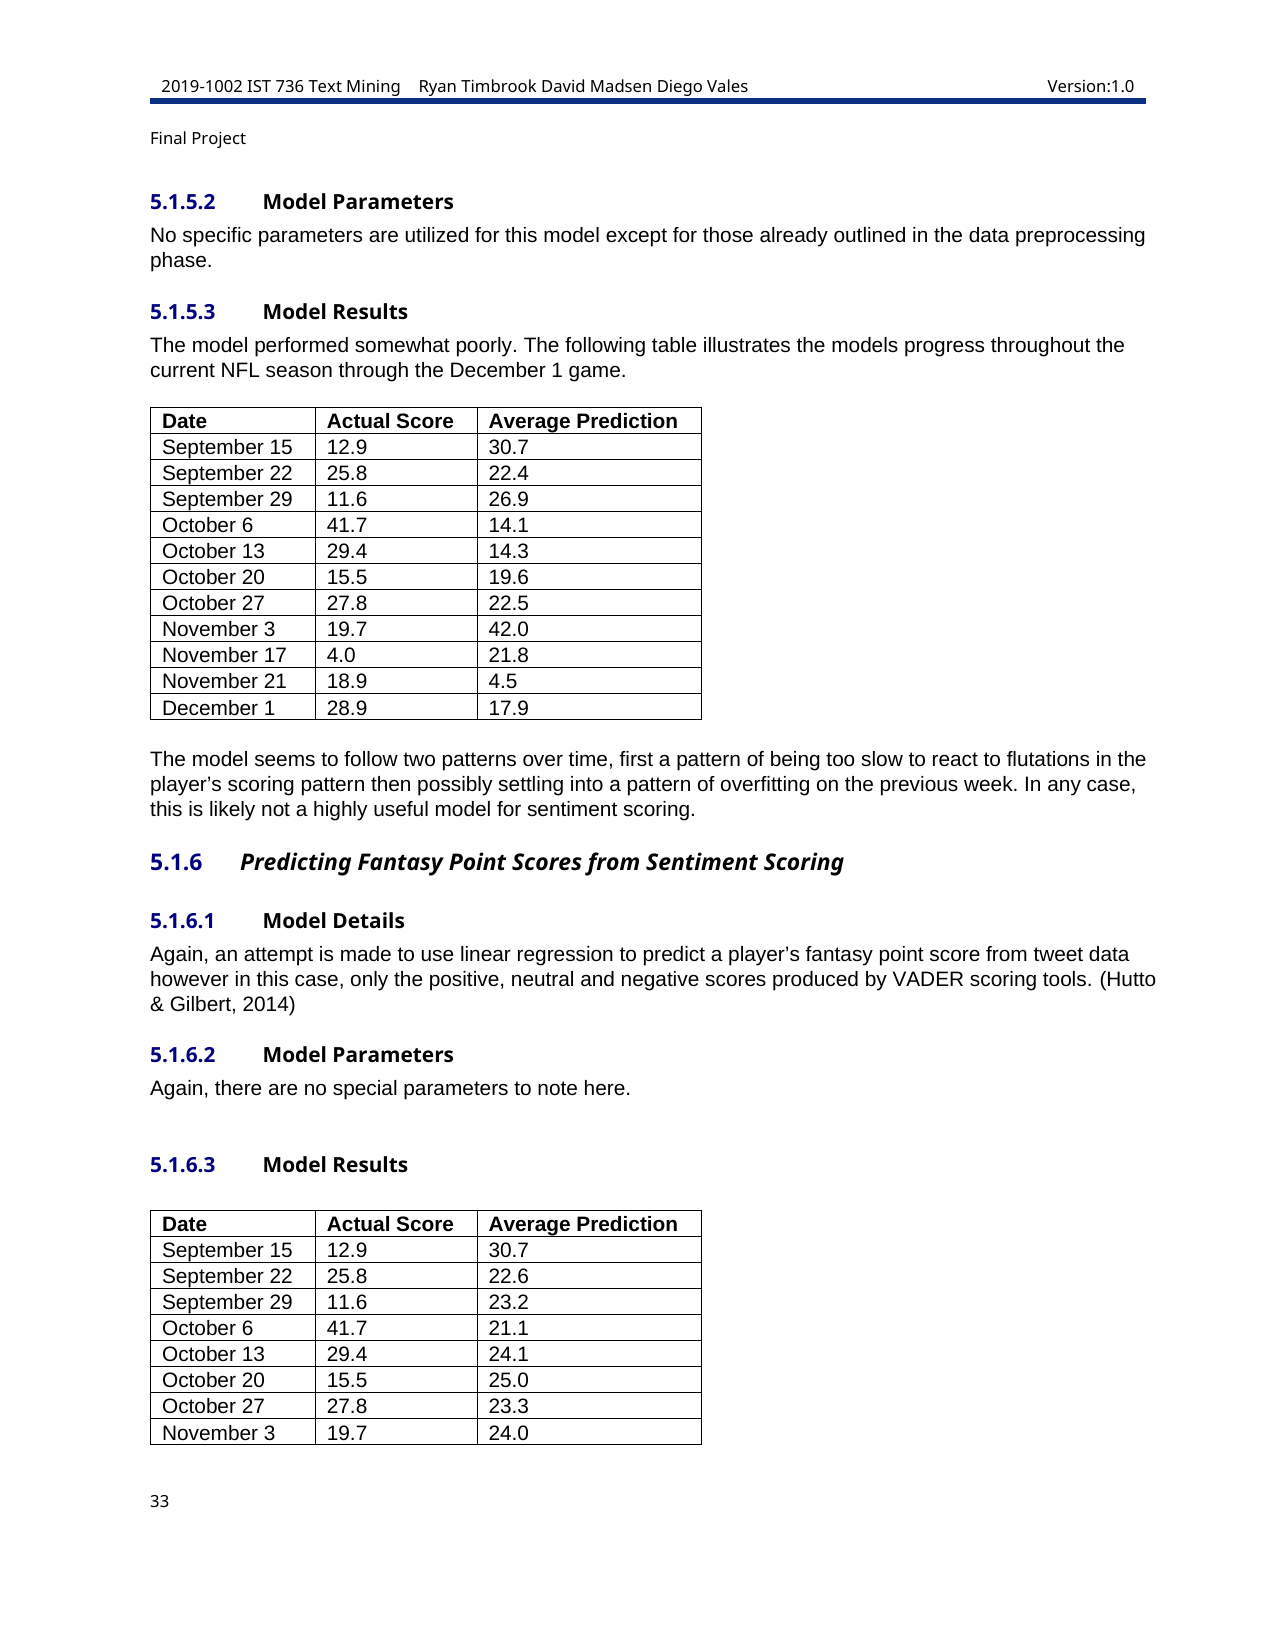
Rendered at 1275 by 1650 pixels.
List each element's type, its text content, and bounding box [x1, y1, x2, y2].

text No specific parameters are utilized for this model except for those already outlined in the data preprocessing phase. [150, 222, 1162, 272]
subtitle Model Results [150, 297, 1162, 326]
table_cell 23.2 [478, 1289, 701, 1314]
text Again, there are no special parameters to note here. [150, 1075, 1162, 1100]
table_cell 24.1 [478, 1341, 701, 1366]
table_cell 19.6 [478, 564, 701, 589]
subtitle Predicting Fantasy Point Scores from Sentiment Scoring [150, 845, 1162, 877]
table_cell 42.0 [478, 616, 701, 641]
table_cell 11.6 [316, 1289, 477, 1314]
table_cell 25.8 [316, 460, 477, 485]
table_cell November 3 [151, 1419, 315, 1444]
table_cell October 13 [151, 1341, 315, 1366]
table_header Actual Score [316, 408, 477, 433]
table_cell 22.4 [478, 460, 701, 485]
subtitle Model Results [150, 1150, 1162, 1179]
table_header Date [151, 408, 315, 433]
table_cell 21.8 [478, 642, 701, 667]
table_cell October 13 [151, 538, 315, 563]
table_cell November 17 [151, 642, 315, 667]
table_header Average Prediction [478, 1211, 701, 1236]
table_cell 17.9 [478, 694, 701, 719]
table_cell 30.7 [478, 434, 701, 459]
table_cell December 1 [151, 694, 315, 719]
table_cell 24.0 [478, 1419, 701, 1444]
table_cell 22.6 [478, 1263, 701, 1288]
text Again, an attempt is made to use linear regression to predict a player’s fantasy point score from tweet data however in this case, only the positive, neutral and negative scores produced by VADER scoring tools. [150, 941, 1162, 1016]
table_header Average Prediction [478, 408, 701, 433]
table_cell 14.3 [478, 538, 701, 563]
text The model seems to follow two patterns over time, first a pattern of being too slow to react to flutations in the player’s scoring pattern then possibly settling into a pattern of overfitting on the previous week. In any case, this is likely not a highly useful model for sentiment scoring. [150, 745, 1162, 820]
table_cell 26.9 [478, 486, 701, 511]
table_cell 29.4 [316, 1341, 477, 1366]
table_cell 30.7 [478, 1237, 701, 1262]
table_cell 12.9 [316, 1237, 477, 1262]
table_cell 28.9 [316, 694, 477, 719]
table_cell September 22 [151, 460, 315, 485]
table_cell October 20 [151, 564, 315, 589]
table_cell 21.1 [478, 1315, 701, 1340]
table_cell 4.0 [316, 642, 477, 667]
table_cell October 20 [151, 1367, 315, 1392]
table_cell 23.3 [478, 1393, 701, 1418]
table_cell November 3 [151, 616, 315, 641]
table_cell September 29 [151, 486, 315, 511]
table_cell 4.5 [478, 668, 701, 693]
subtitle Model Parameters [150, 187, 1162, 216]
table_cell 29.4 [316, 538, 477, 563]
table_cell 27.8 [316, 1393, 477, 1418]
subtitle Model Parameters [150, 1041, 1162, 1069]
table_cell 25.8 [316, 1263, 477, 1288]
table_cell September 29 [151, 1289, 315, 1314]
table_cell November 21 [151, 668, 315, 693]
table_cell 15.5 [316, 1367, 477, 1392]
text The model performed somewhat poorly. The following table illustrates the models progress throughout the current NFL season through the December 1 game. [150, 332, 1162, 382]
table_header Date [151, 1211, 315, 1236]
table_cell September 15 [151, 434, 315, 459]
table_cell 41.7 [316, 1315, 477, 1340]
table_cell September 15 [151, 1237, 315, 1262]
table_cell 12.9 [316, 434, 477, 459]
table_header Actual Score [316, 1211, 477, 1236]
table_cell 14.1 [478, 512, 701, 537]
table_cell October 27 [151, 1393, 315, 1418]
table_cell 22.5 [478, 590, 701, 615]
table_cell 41.7 [316, 512, 477, 537]
table_cell 19.7 [316, 616, 477, 641]
table_cell October 27 [151, 590, 315, 615]
table_cell 11.6 [316, 486, 477, 511]
table_cell 19.7 [316, 1419, 477, 1444]
table_cell October 6 [151, 512, 315, 537]
table_cell 18.9 [316, 668, 477, 693]
subtitle Model Details [150, 906, 1162, 934]
table_cell September 22 [151, 1263, 315, 1288]
table_cell 25.0 [478, 1367, 701, 1392]
table_cell October 6 [151, 1315, 315, 1340]
table_cell 27.8 [316, 590, 477, 615]
table_cell 15.5 [316, 564, 477, 589]
